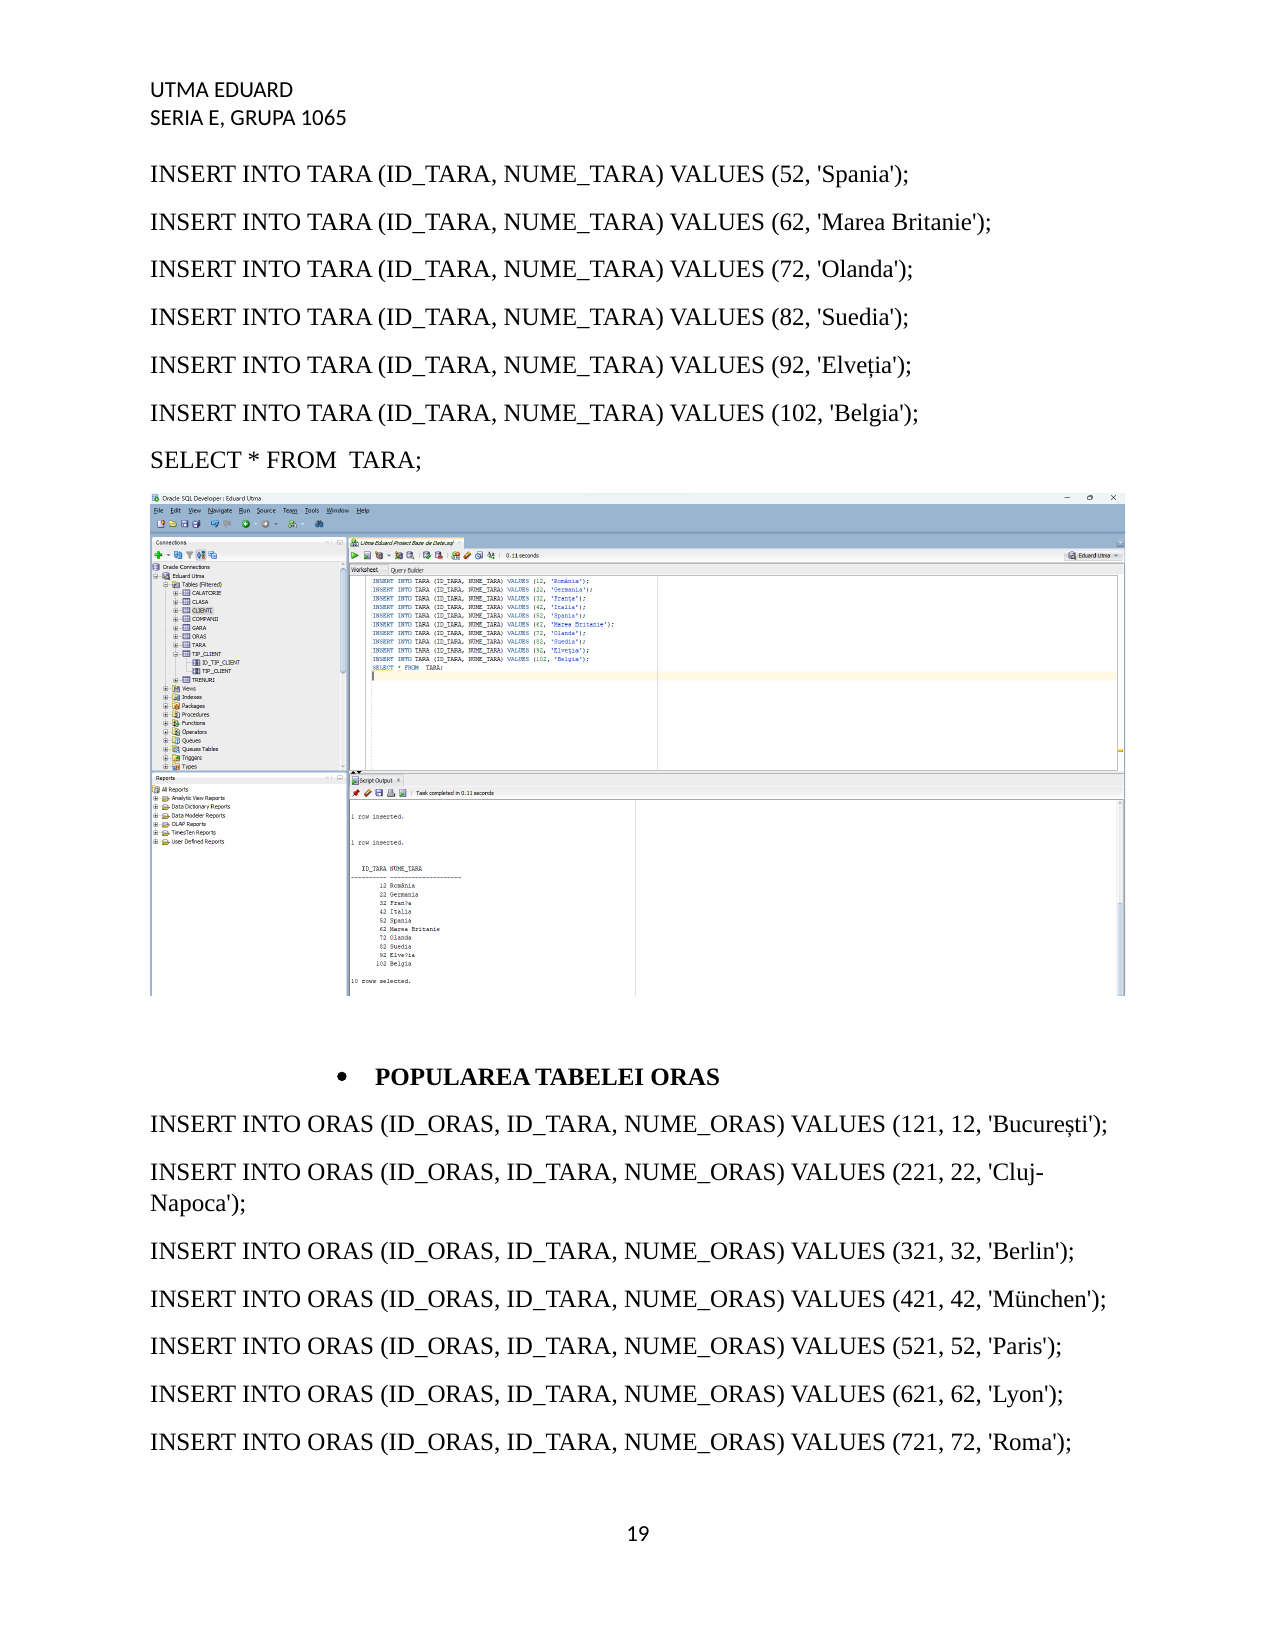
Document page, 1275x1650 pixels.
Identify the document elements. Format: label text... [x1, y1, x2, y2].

text INSERT INTO ORAS (ID_ORAS, ID_TARA, NUME_ORAS) VALUES (421, 42, 'München'); [150, 1284, 1125, 1312]
text INSERT INTO ORAS (ID_ORAS, ID_TARA, NUME_ORAS) VALUES (221, 22, 'Cluj-Napoca'); [150, 1157, 1125, 1217]
text INSERT INTO ORAS (ID_ORAS, ID_TARA, NUME_ORAS) VALUES (521, 52, 'Paris'); [150, 1331, 1125, 1360]
text INSERT INTO TARA (ID_TARA, NUME_TARA) VALUES (82, 'Suedia'); [150, 302, 1125, 331]
text SELECT * FROM TARA; [150, 445, 1125, 474]
list POPULAREA TABELEI ORAS [337, 1062, 1125, 1091]
text INSERT INTO TARA (ID_TARA, NUME_TARA) VALUES (72, 'Olanda'); [150, 254, 1125, 283]
text INSERT INTO TARA (ID_TARA, NUME_TARA) VALUES (62, 'Marea Britanie'); [150, 207, 1125, 236]
text INSERT INTO TARA (ID_TARA, NUME_TARA) VALUES (102, 'Belgia'); [150, 398, 1125, 426]
text INSERT INTO ORAS (ID_ORAS, ID_TARA, NUME_ORAS) VALUES (721, 72, 'Roma'); [150, 1427, 1125, 1456]
text INSERT INTO ORAS (ID_ORAS, ID_TARA, NUME_ORAS) VALUES (621, 62, 'Lyon'); [150, 1379, 1125, 1408]
text INSERT INTO TARA (ID_TARA, NUME_TARA) VALUES (52, 'Spania'); [150, 159, 1125, 188]
text INSERT INTO TARA (ID_TARA, NUME_TARA) VALUES (92, 'Elveția'); [150, 350, 1125, 379]
picture [150, 493, 1125, 996]
text INSERT INTO ORAS (ID_ORAS, ID_TARA, NUME_ORAS) VALUES (321, 32, 'Berlin'); [150, 1236, 1125, 1265]
text INSERT INTO ORAS (ID_ORAS, ID_TARA, NUME_ORAS) VALUES (121, 12, 'București'); [150, 1109, 1125, 1138]
